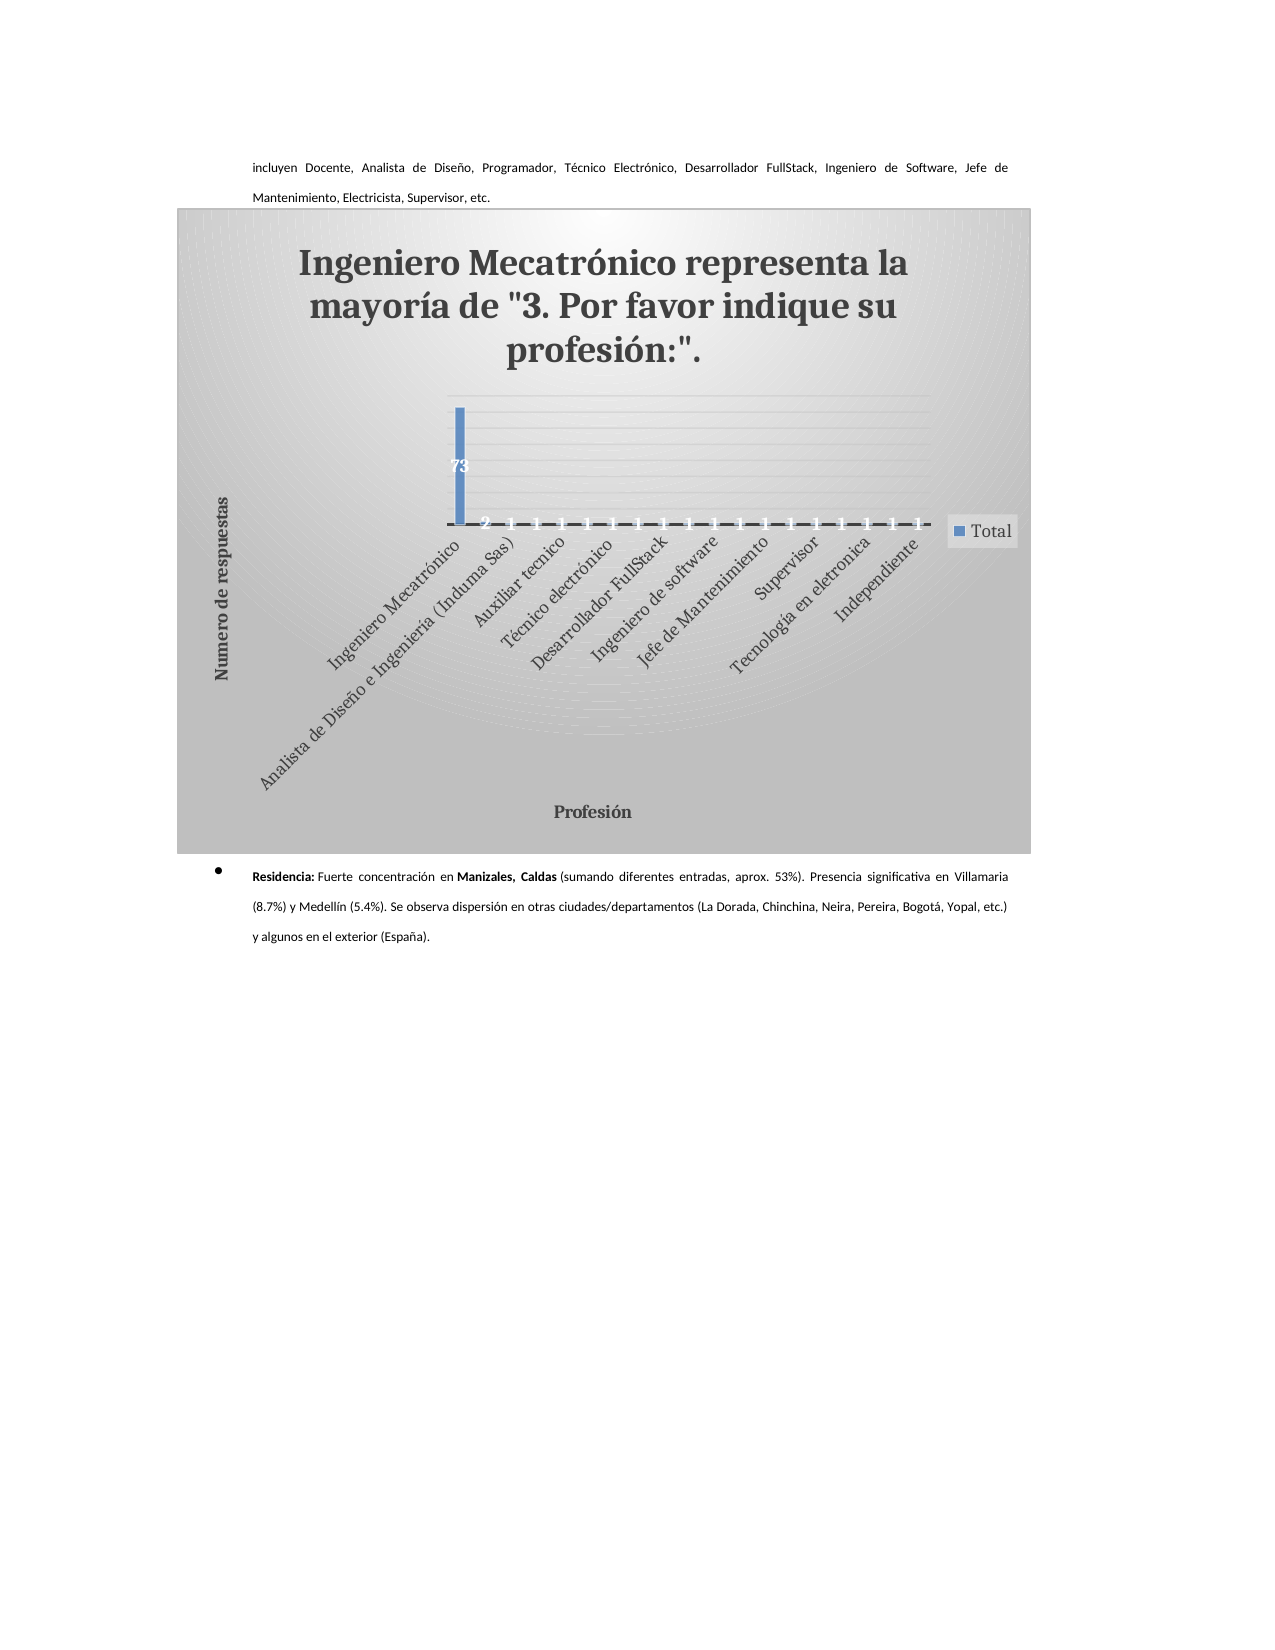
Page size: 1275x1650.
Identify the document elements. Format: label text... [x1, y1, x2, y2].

list Residencia: Fuerte concentración en Manizales, Caldas (sumando diferentes entradas, aprox. 53%). Presencia significativa en Villamaria (8.7%) y Medellín (5.4%). Se observa dispersión en otras ciudades/departamentos (La Dorada, Chinchina, Neira, Pereira, Bogotá, Yopal, etc.) y algunos en el exterior (España). [215, 857, 1009, 945]
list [215, 148, 1009, 206]
